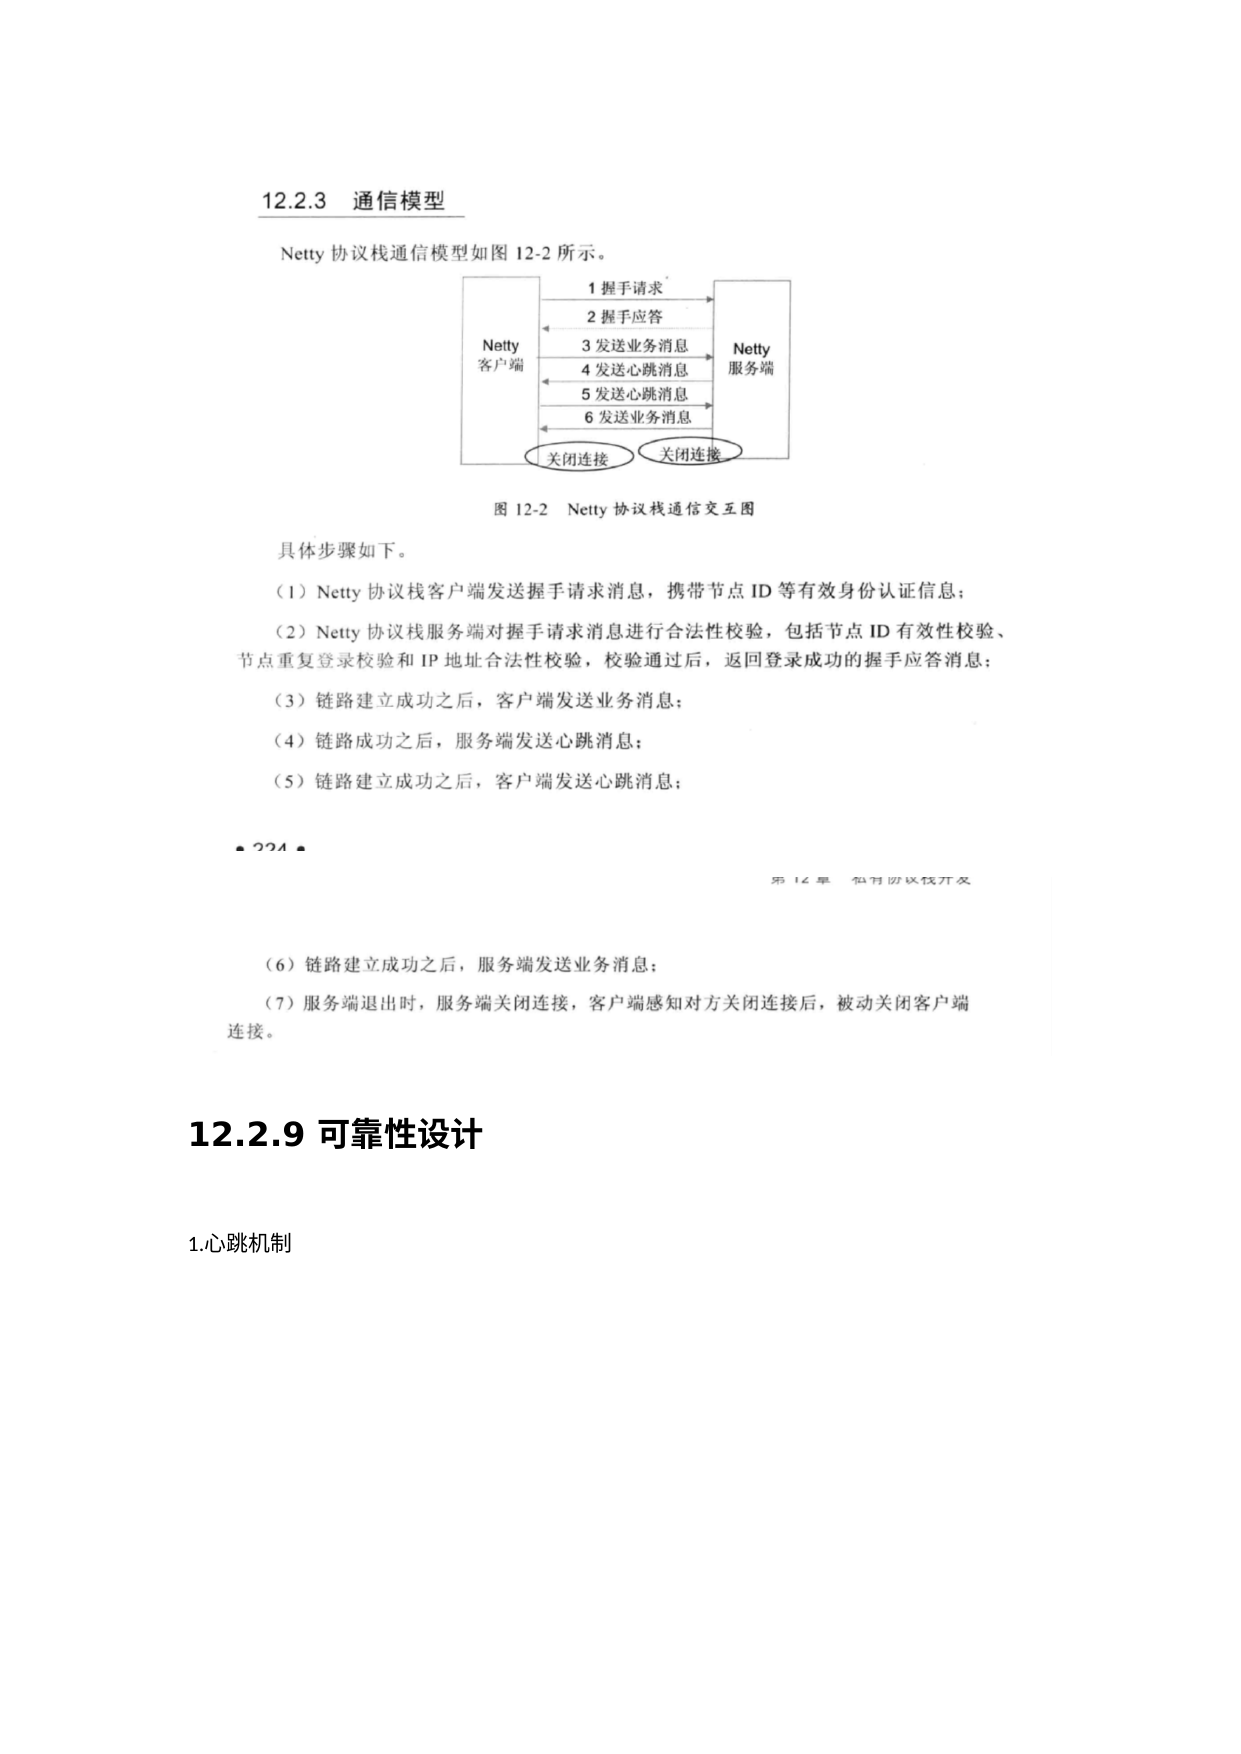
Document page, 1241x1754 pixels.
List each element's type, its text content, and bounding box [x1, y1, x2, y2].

picture [187, 162, 1053, 851]
list 心跳机制 [187, 1226, 1053, 1258]
subtitle 12.2.9 可靠性设计 [187, 1099, 1053, 1164]
picture [187, 877, 1052, 1056]
